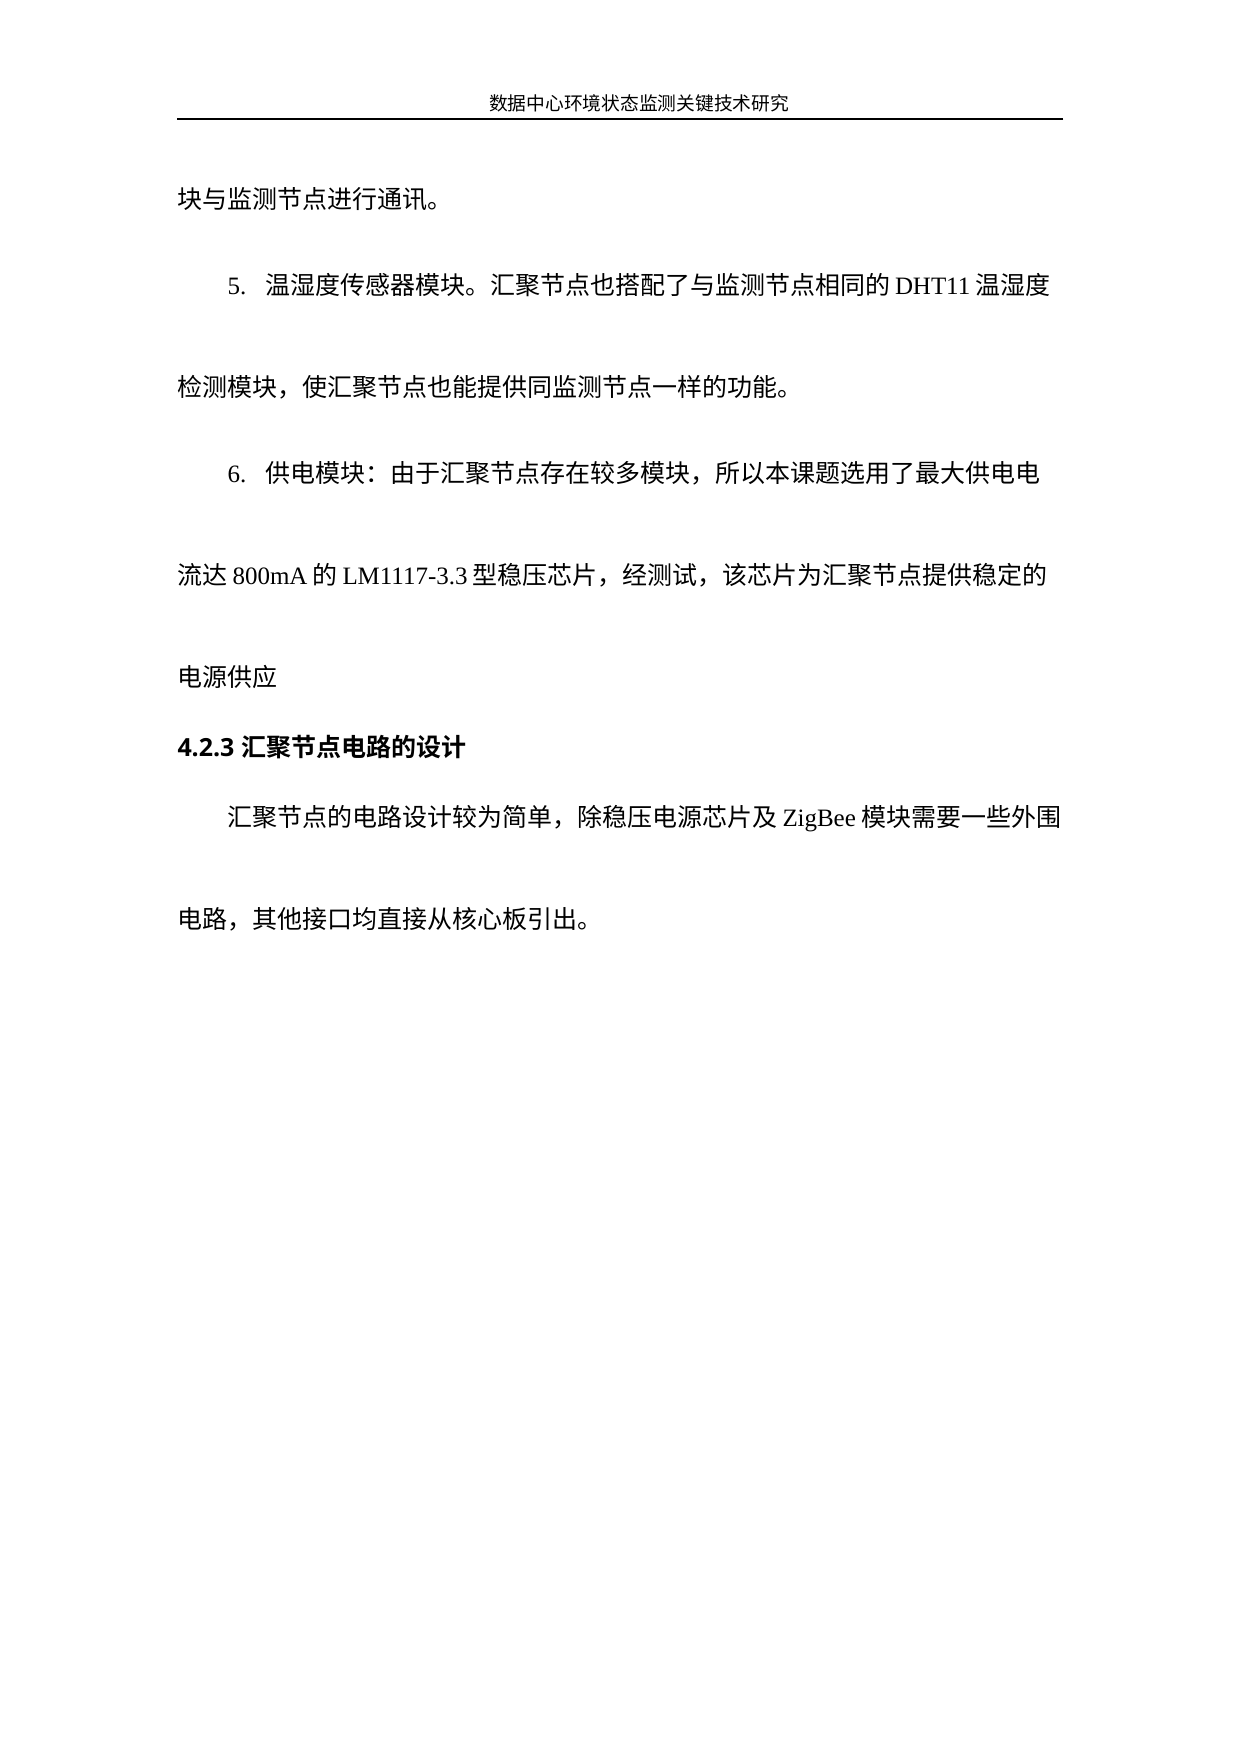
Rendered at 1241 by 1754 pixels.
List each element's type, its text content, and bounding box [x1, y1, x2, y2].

text 5. 温湿度传感器模块。汇聚节点也搭配了与监测节点相同的DHT11温湿度检测模块，使汇聚节点也能提供同监测节点一样的功能。 [177, 250, 1063, 420]
subtitle 汇聚节点电路的设计 [177, 728, 1063, 764]
text 汇聚节点的电路设计较为简单，除稳压电源芯片及ZigBee模块需要一些外围电路，其他接口均直接从核心板引出。 [177, 782, 1063, 952]
text 6. 供电模块：由于汇聚节点存在较多模块，所以本课题选用了最大供电电流达800mA的LM1117-3.3型稳压芯片，经测试，该芯片为汇聚节点提供稳定的电源供应 [177, 438, 1063, 709]
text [177, 164, 1063, 232]
